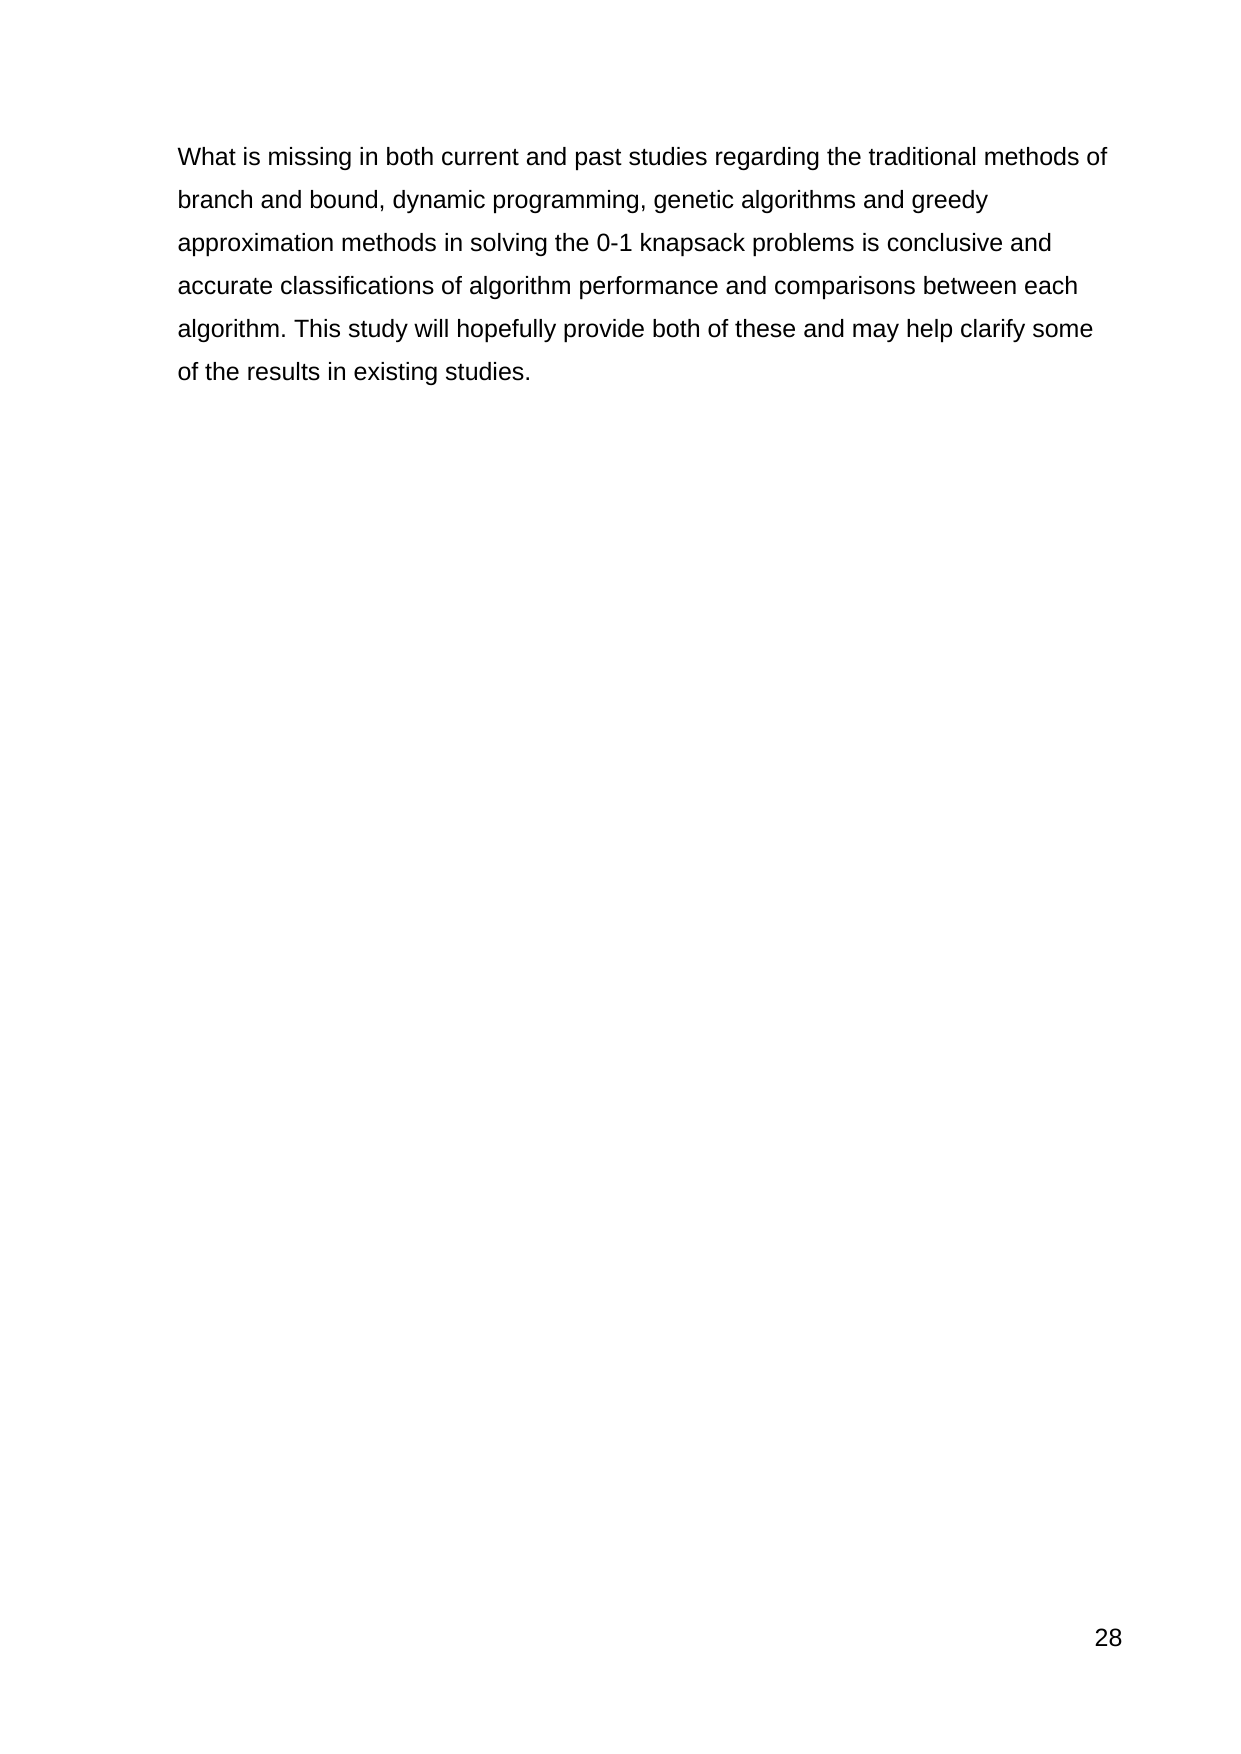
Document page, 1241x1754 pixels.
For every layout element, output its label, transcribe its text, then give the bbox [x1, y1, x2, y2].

text What is missing in both current and past studies regarding the traditional methods of branch and bound, dynamic programming, genetic algorithms and greedy approximation methods in solving the 0-1 knapsack problems is conclusive and accurate classifications of algorithm performance and comparisons between each algorithm. This study will hopefully provide both of these and may help clarify some of the results in existing studies. [177, 142, 1122, 386]
